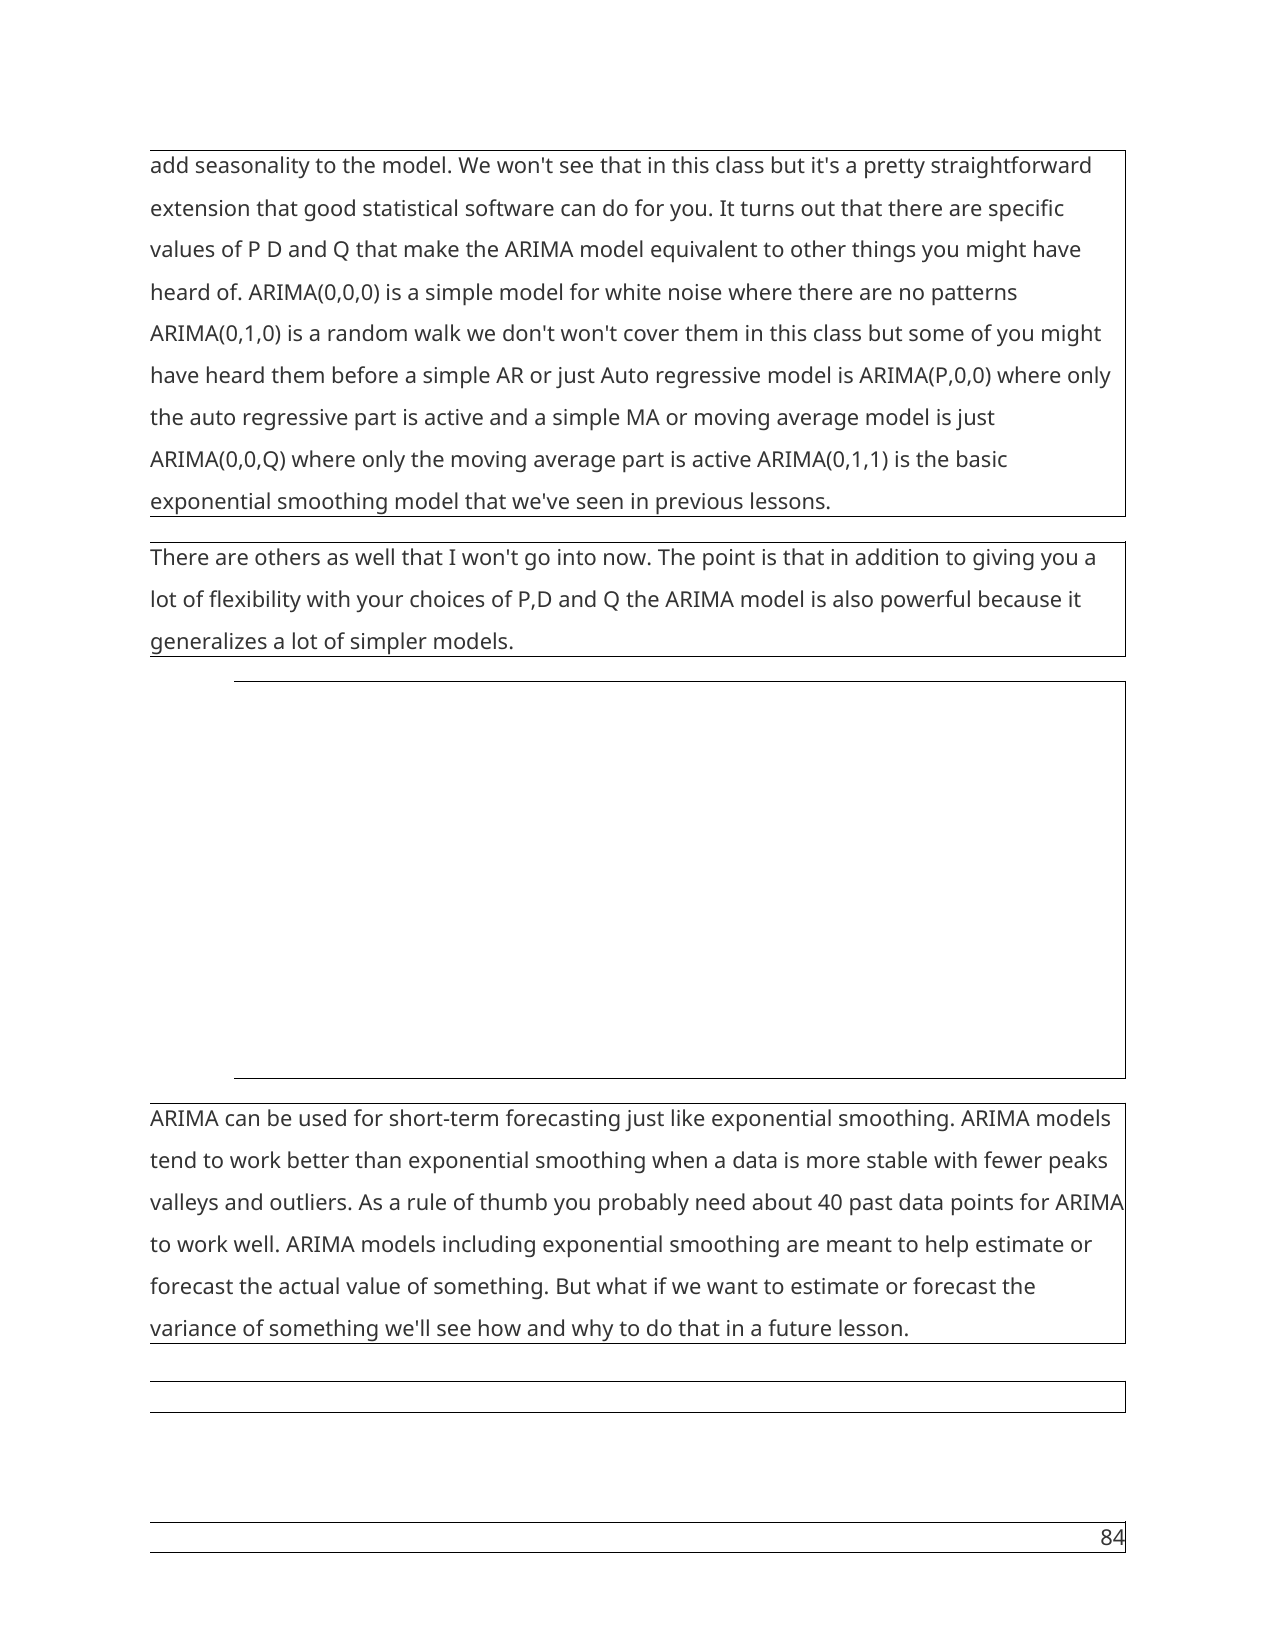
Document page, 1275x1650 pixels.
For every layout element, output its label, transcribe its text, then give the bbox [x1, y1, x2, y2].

text ARIMA can be used for short-term forecasting just like exponential smoothing. ARIMA models tend to work better than exponential smoothing when a data is more stable with fewer peaks valleys and outliers. As a rule of thumb you probably need about 40 past data points for ARIMA to work well. ARIMA models including exponential smoothing are meant to help estimate or forecast the actual value of something. But what if we want to estimate or forecast the variance of something we'll see how and why to do that in a future lesson. [150, 1104, 1125, 1343]
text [150, 151, 1125, 516]
text There are others as well that I won't go into now. The point is that in addition to giving you a lot of flexibility with your choices of P,D and Q the ARIMA model is also powerful because it generalizes a lot of simpler models. [150, 543, 1125, 656]
